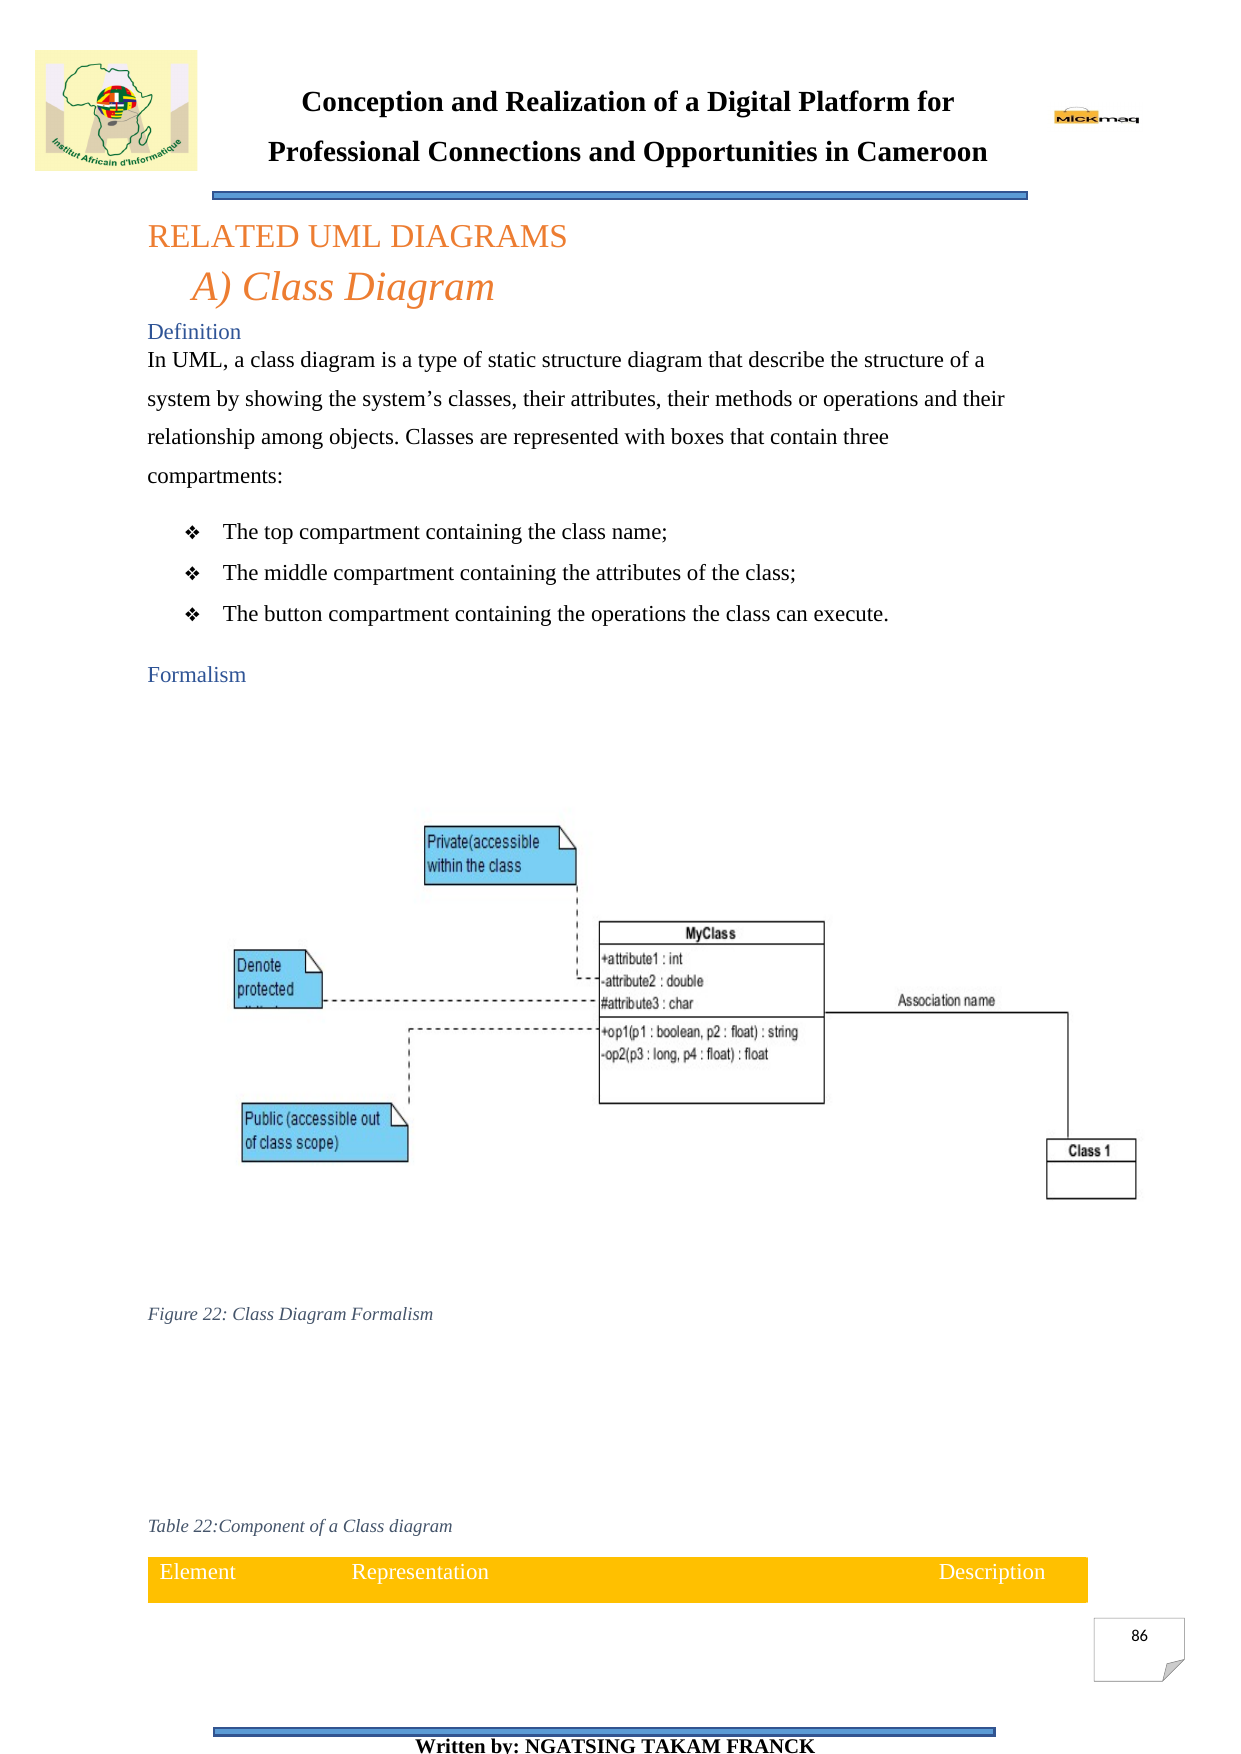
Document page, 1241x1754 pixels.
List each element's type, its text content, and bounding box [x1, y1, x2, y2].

list The middle compartment containing the attributes of the class; [185, 559, 1050, 586]
picture [1047, 102, 1143, 132]
text Figure 22: Class Diagram Formalism [148, 1303, 1093, 1324]
picture [35, 50, 198, 171]
list The top compartment containing the class name; [185, 518, 1050, 544]
table_header Element Representation Description [149, 1558, 1086, 1602]
subtitle Formalism [147, 661, 1093, 688]
subtitle RELATED UML DIAGRAMS [148, 216, 1093, 255]
text In UML, a class diagram is a type of static structure diagram that describe the structure of a system by showing the system’s classes, their attributes, their methods or operations and their relationship among objects. Classes are represented with boxes that contain three compartments: [147, 346, 1029, 488]
picture [147, 690, 1180, 1283]
subtitle A) Class Diagram [184, 262, 1093, 310]
subtitle Definition [147, 318, 1093, 344]
list The button compartment containing the operations the class can execute. [185, 600, 1050, 627]
